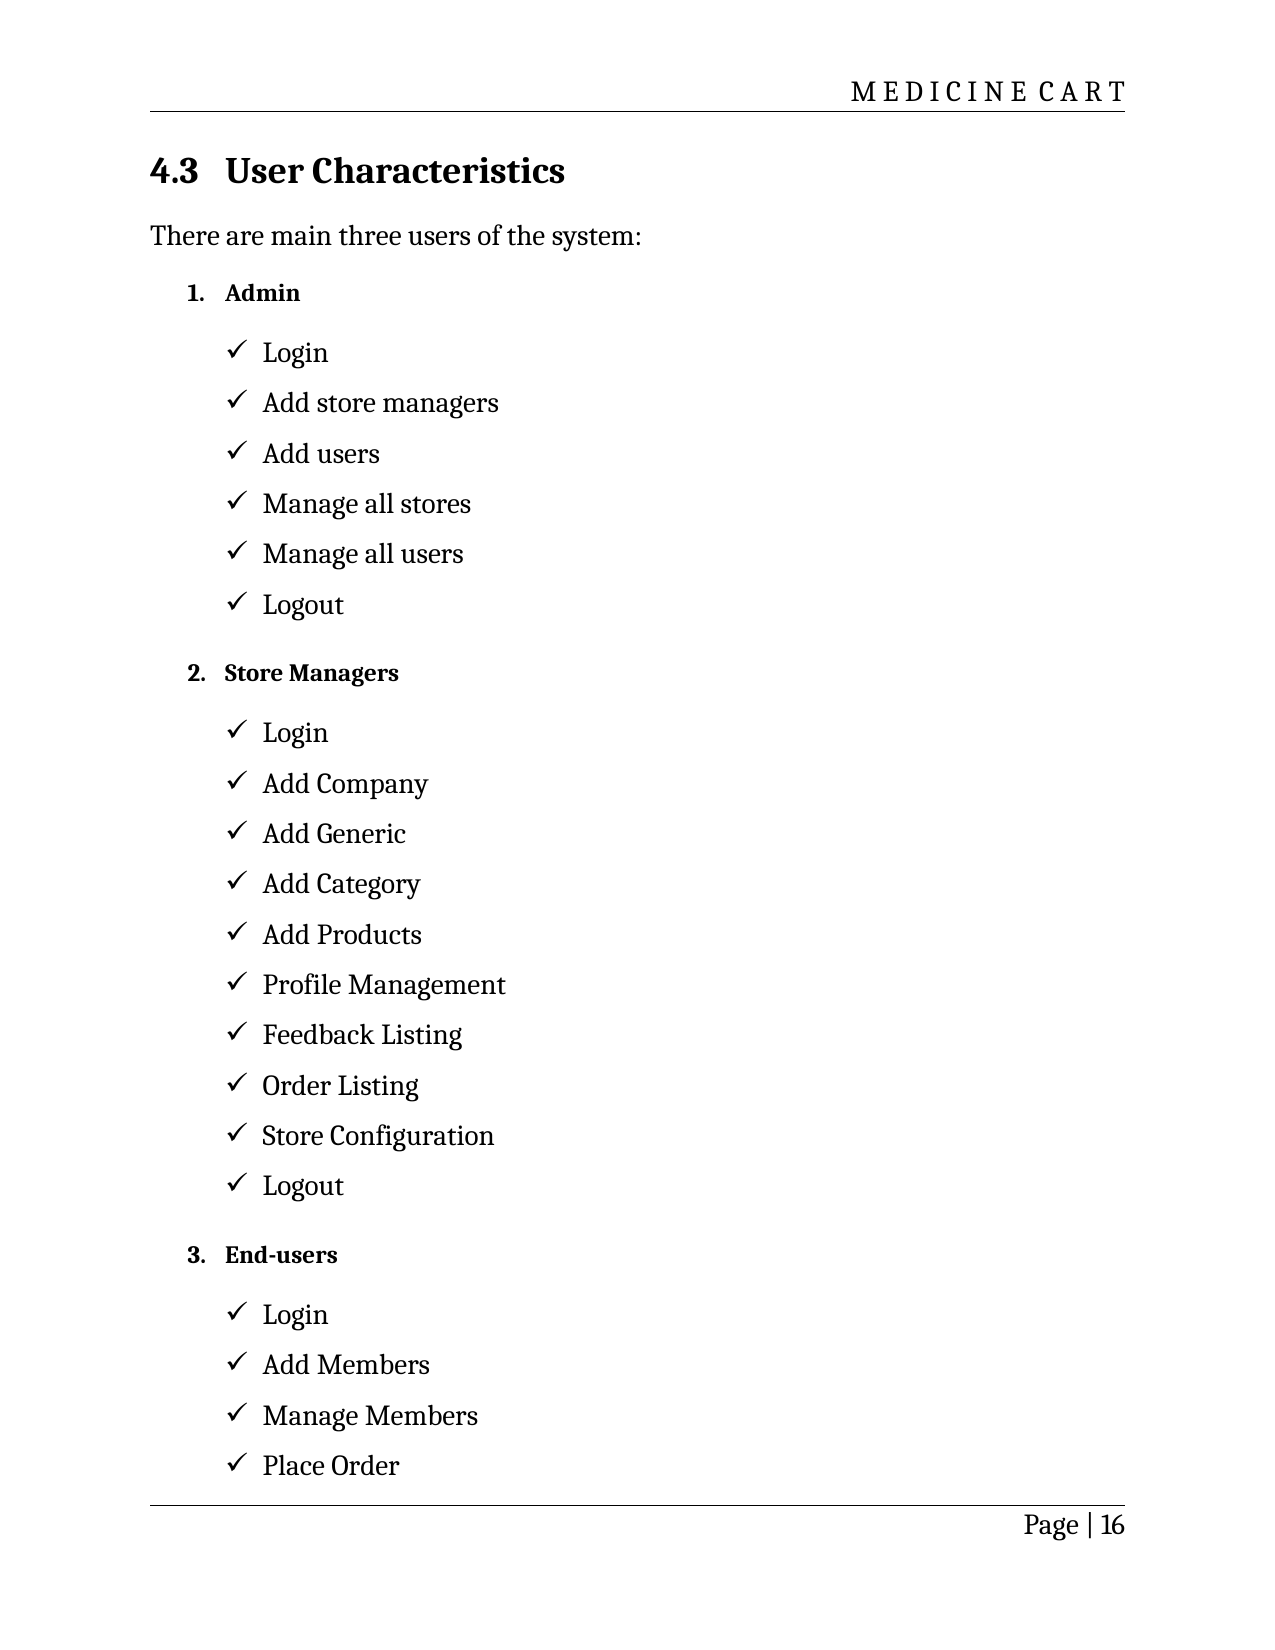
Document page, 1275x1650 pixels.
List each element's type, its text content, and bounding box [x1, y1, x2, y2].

list Feedback Listing [225, 1018, 1125, 1052]
list Login [225, 717, 1125, 750]
subtitle Store Managers [187, 659, 1125, 688]
list Manage all stores [225, 487, 1125, 521]
list Add Company [225, 767, 1125, 800]
subtitle End-users [187, 1241, 1125, 1269]
list Add Members [225, 1348, 1125, 1382]
list Add Generic [225, 817, 1125, 851]
list Order Listing [225, 1069, 1125, 1102]
list Manage Members [225, 1399, 1125, 1432]
list Manage all users [225, 538, 1125, 571]
list Login [225, 1298, 1125, 1332]
list Logout [225, 588, 1125, 621]
list Add users [225, 437, 1125, 471]
list Add Products [225, 918, 1125, 951]
list Add store managers [225, 387, 1125, 420]
list Login [225, 336, 1125, 370]
list Place Order [225, 1449, 1125, 1482]
text There are main three users of the system: [150, 219, 1125, 253]
list Profile Management [225, 968, 1125, 1002]
list Store Configuration [225, 1119, 1125, 1153]
subtitle Admin [187, 279, 1125, 308]
list Logout [225, 1169, 1125, 1203]
subtitle 4.3 User Characteristics [150, 150, 1125, 193]
list Add Category [225, 867, 1125, 901]
